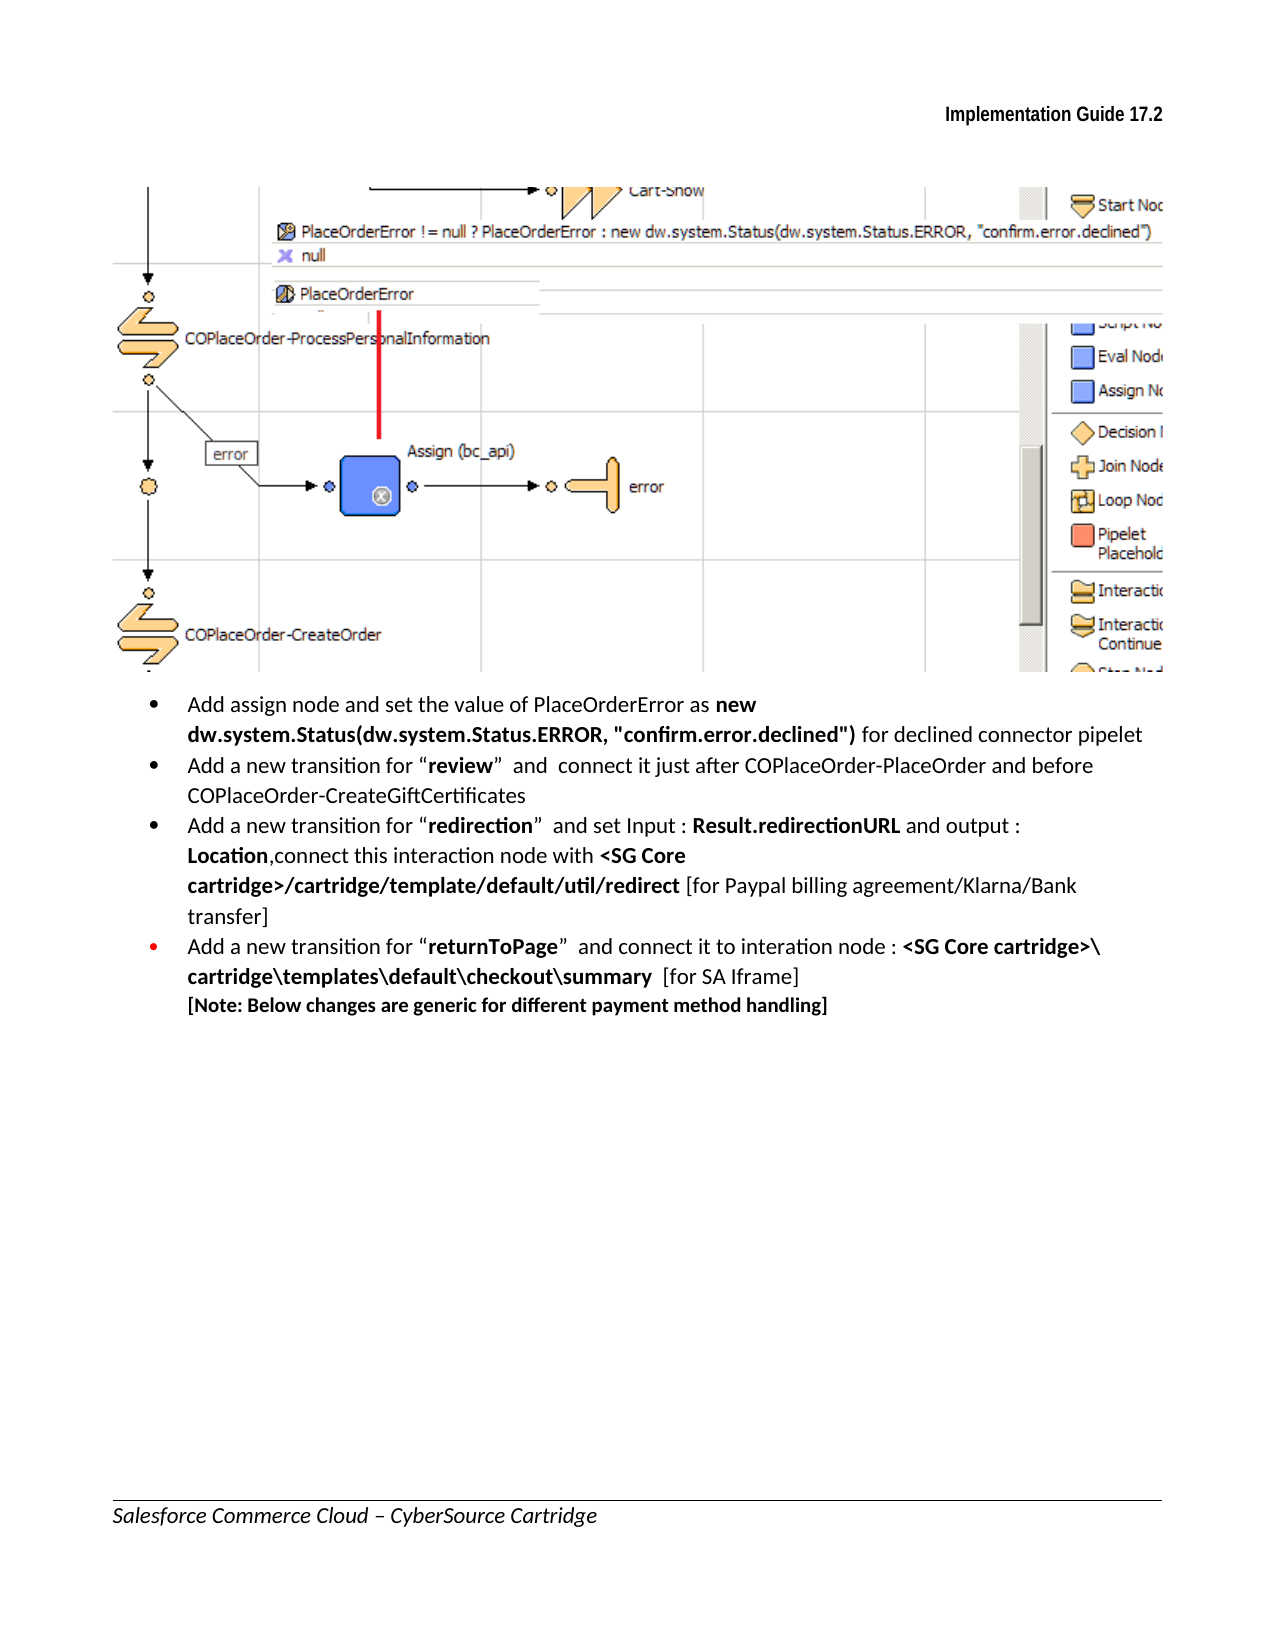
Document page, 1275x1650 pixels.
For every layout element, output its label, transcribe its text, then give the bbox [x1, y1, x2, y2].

picture [112, 187, 1163, 672]
list [Note: Below changes are generic for different payment method handling] [187, 992, 1162, 1018]
list Add a new transition for “redirection” and set Input : Result.redirectionURL and output : Location,connect this interaction node with <SG Core cartridge>/cartridge/template/default/util/redirect [for Paypal billing agreement/Klarna/Bank transfer] [150, 811, 1162, 930]
list Add a new transition for “returnToPage” and connect it to interation node : <SG Core cartridge>\cartridge\templates\default\checkout\summary [for SA Iframe] [150, 932, 1162, 990]
list Add assign node and set the value of PlaceOrderError as new dw.system.Status(dw.system.Status.ERROR, "confirm.error.declined") for declined connector pipelet [150, 690, 1162, 748]
list Add a new transition for “review” and connect it just after COPlaceOrder-PlaceOrder and before COPlaceOrder-CreateGiftCertificates [150, 751, 1162, 809]
